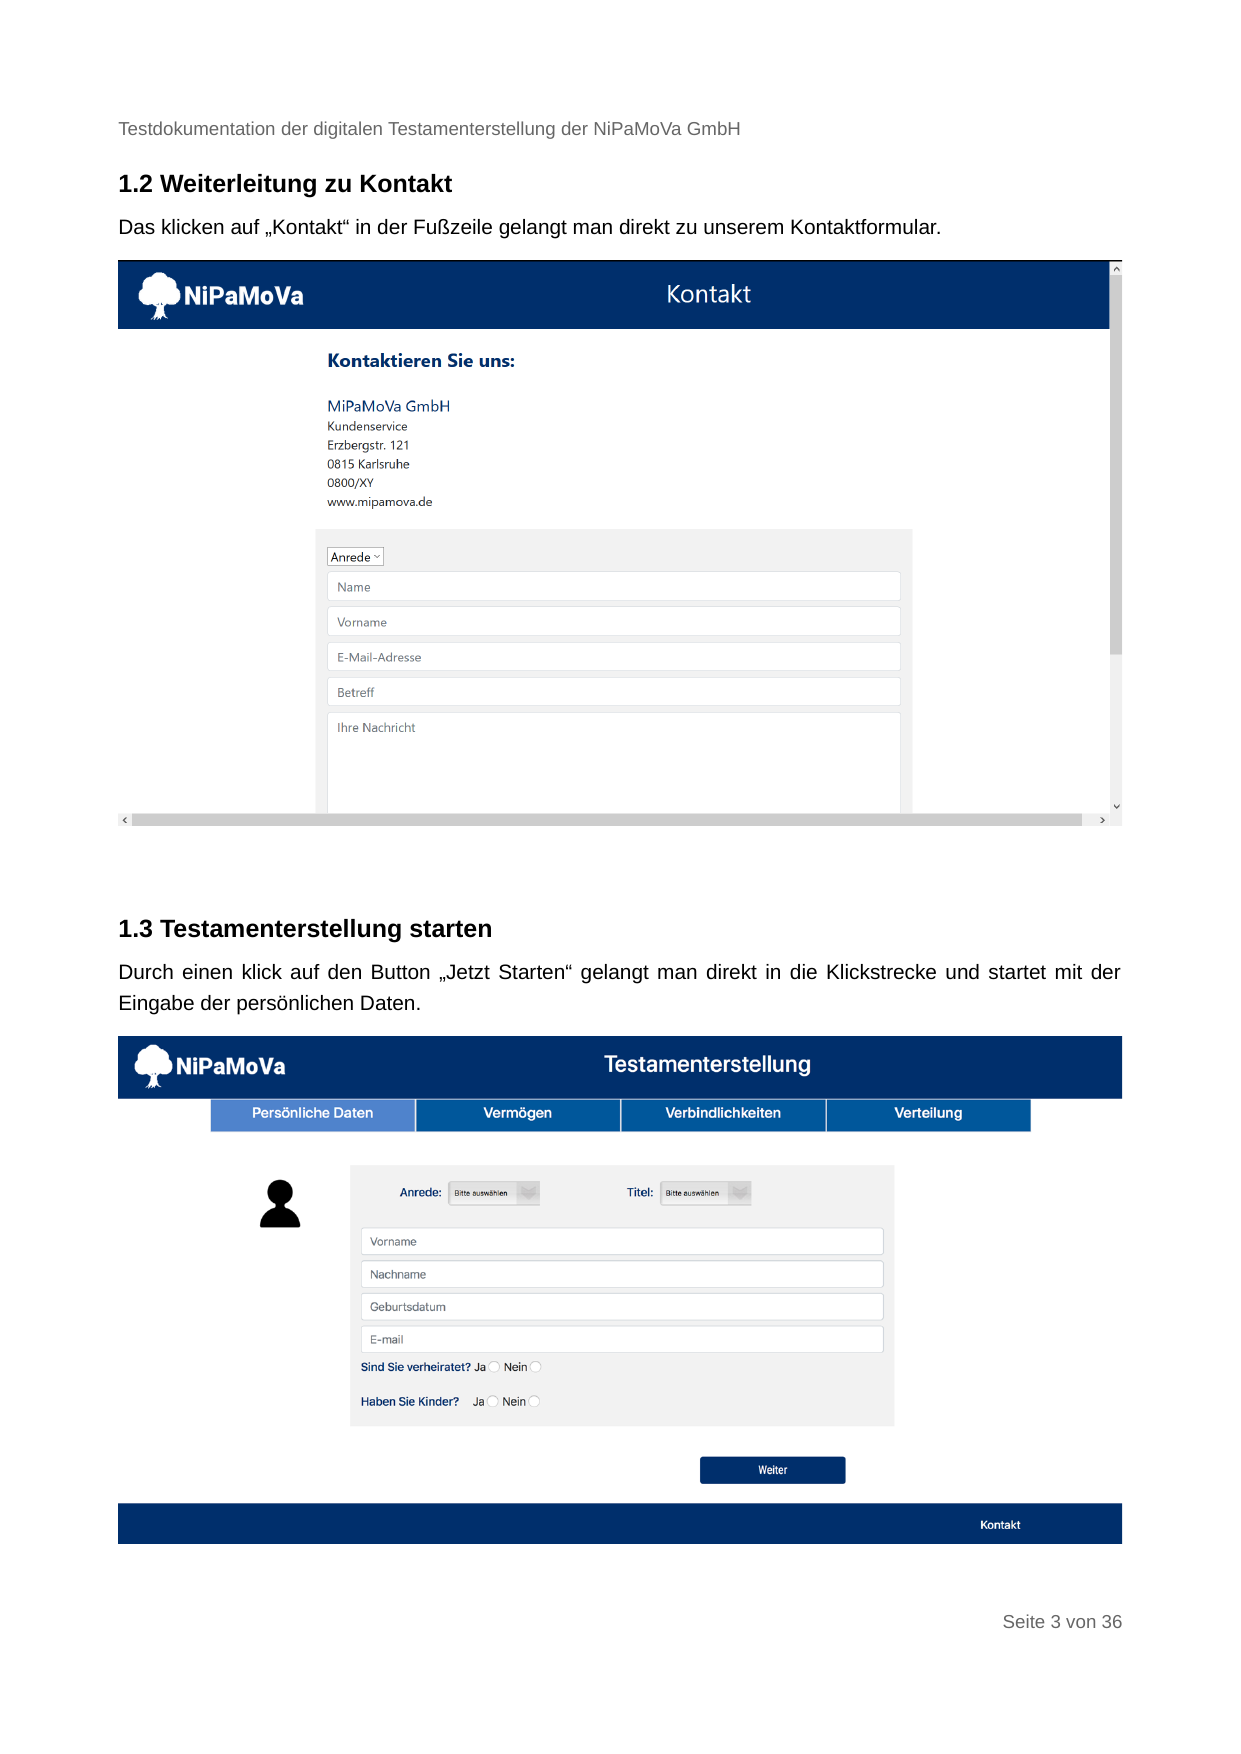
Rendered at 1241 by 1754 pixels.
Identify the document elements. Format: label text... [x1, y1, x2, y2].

text Durch einen klick auf den Button „Jetzt Starten“ gelangt man direkt in die Klickstrecke und startet mit der Eingabe der persönlichen Daten. [118, 215, 1122, 270]
picture [118, 291, 1123, 800]
subtitle Testamenterstellung starten [118, 169, 1122, 198]
